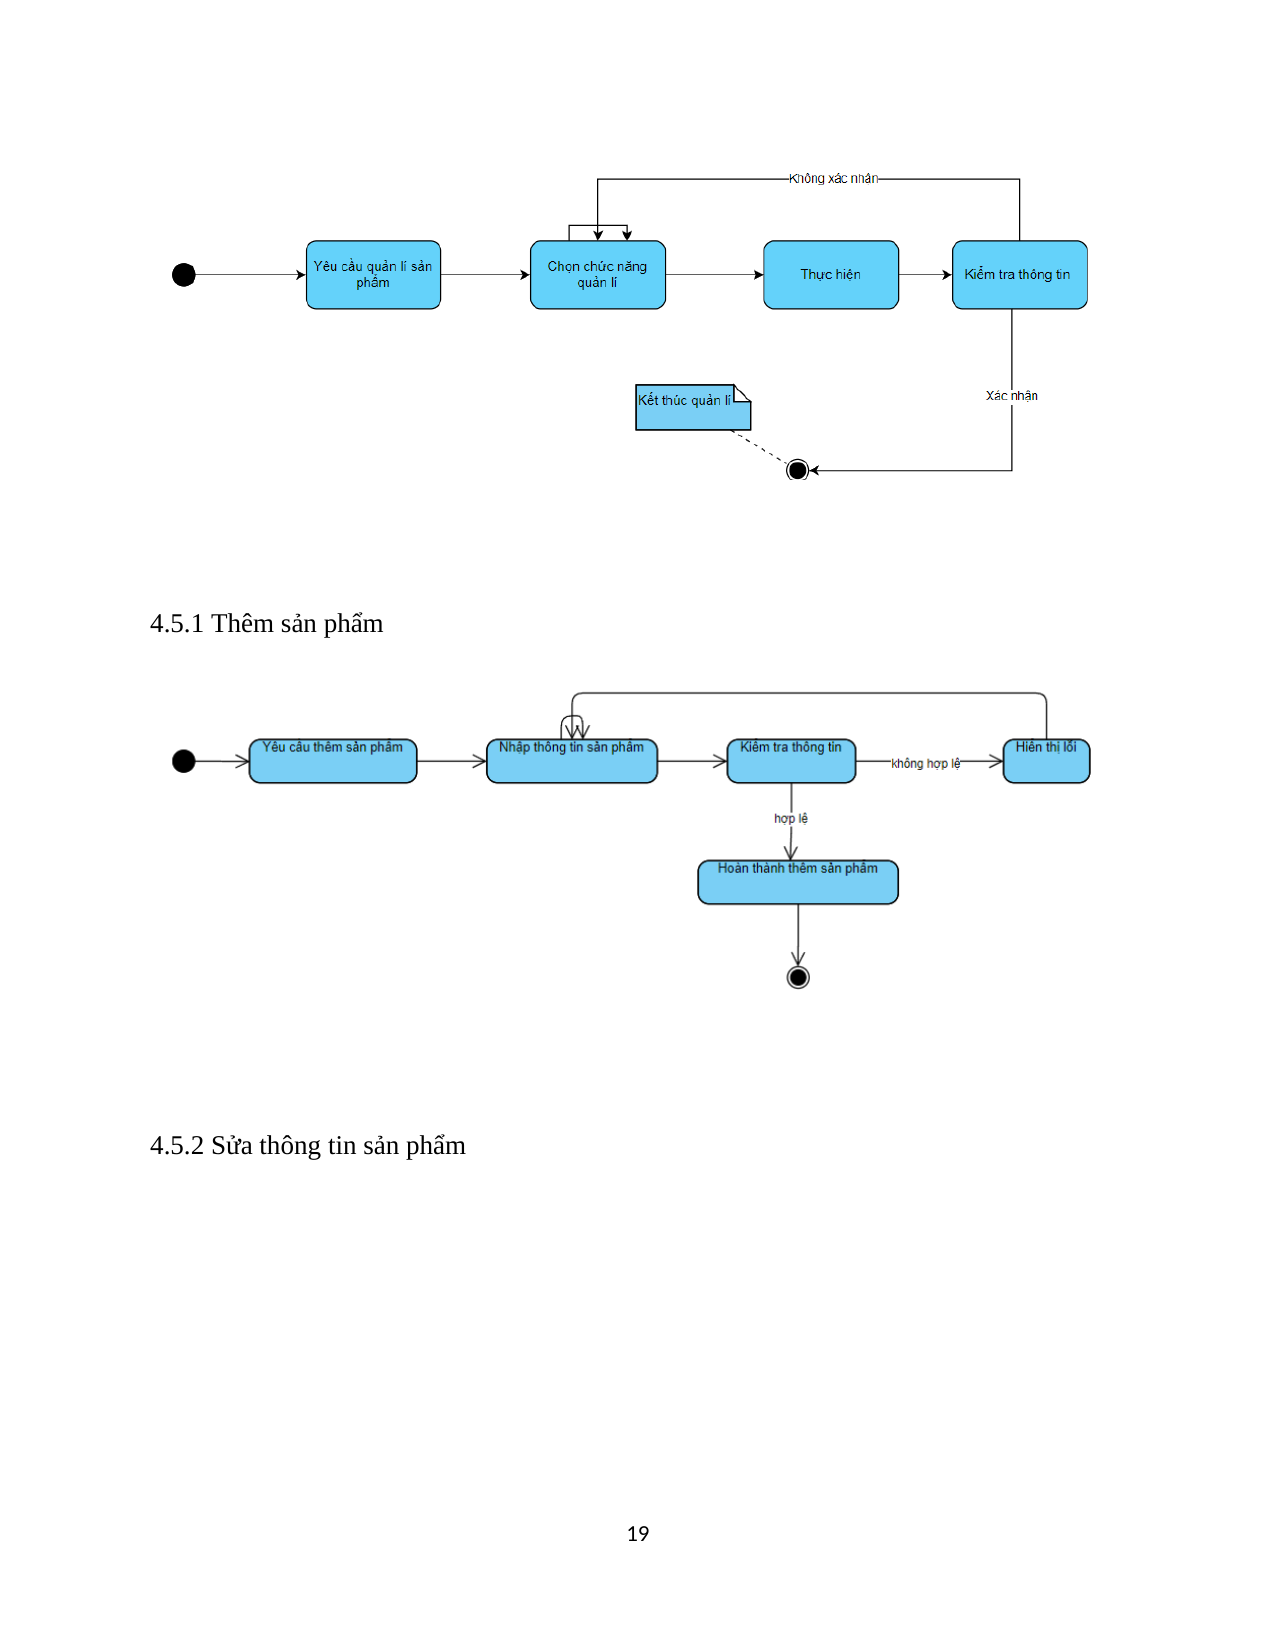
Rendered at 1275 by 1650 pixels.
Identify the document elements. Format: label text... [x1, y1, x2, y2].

picture [150, 150, 1096, 480]
picture [150, 663, 1096, 1003]
text 4.5.2 Sửa thông tin sản phẩm [150, 1129, 1125, 1160]
text 4.5.1 Thêm sản phẩm [150, 607, 1125, 638]
